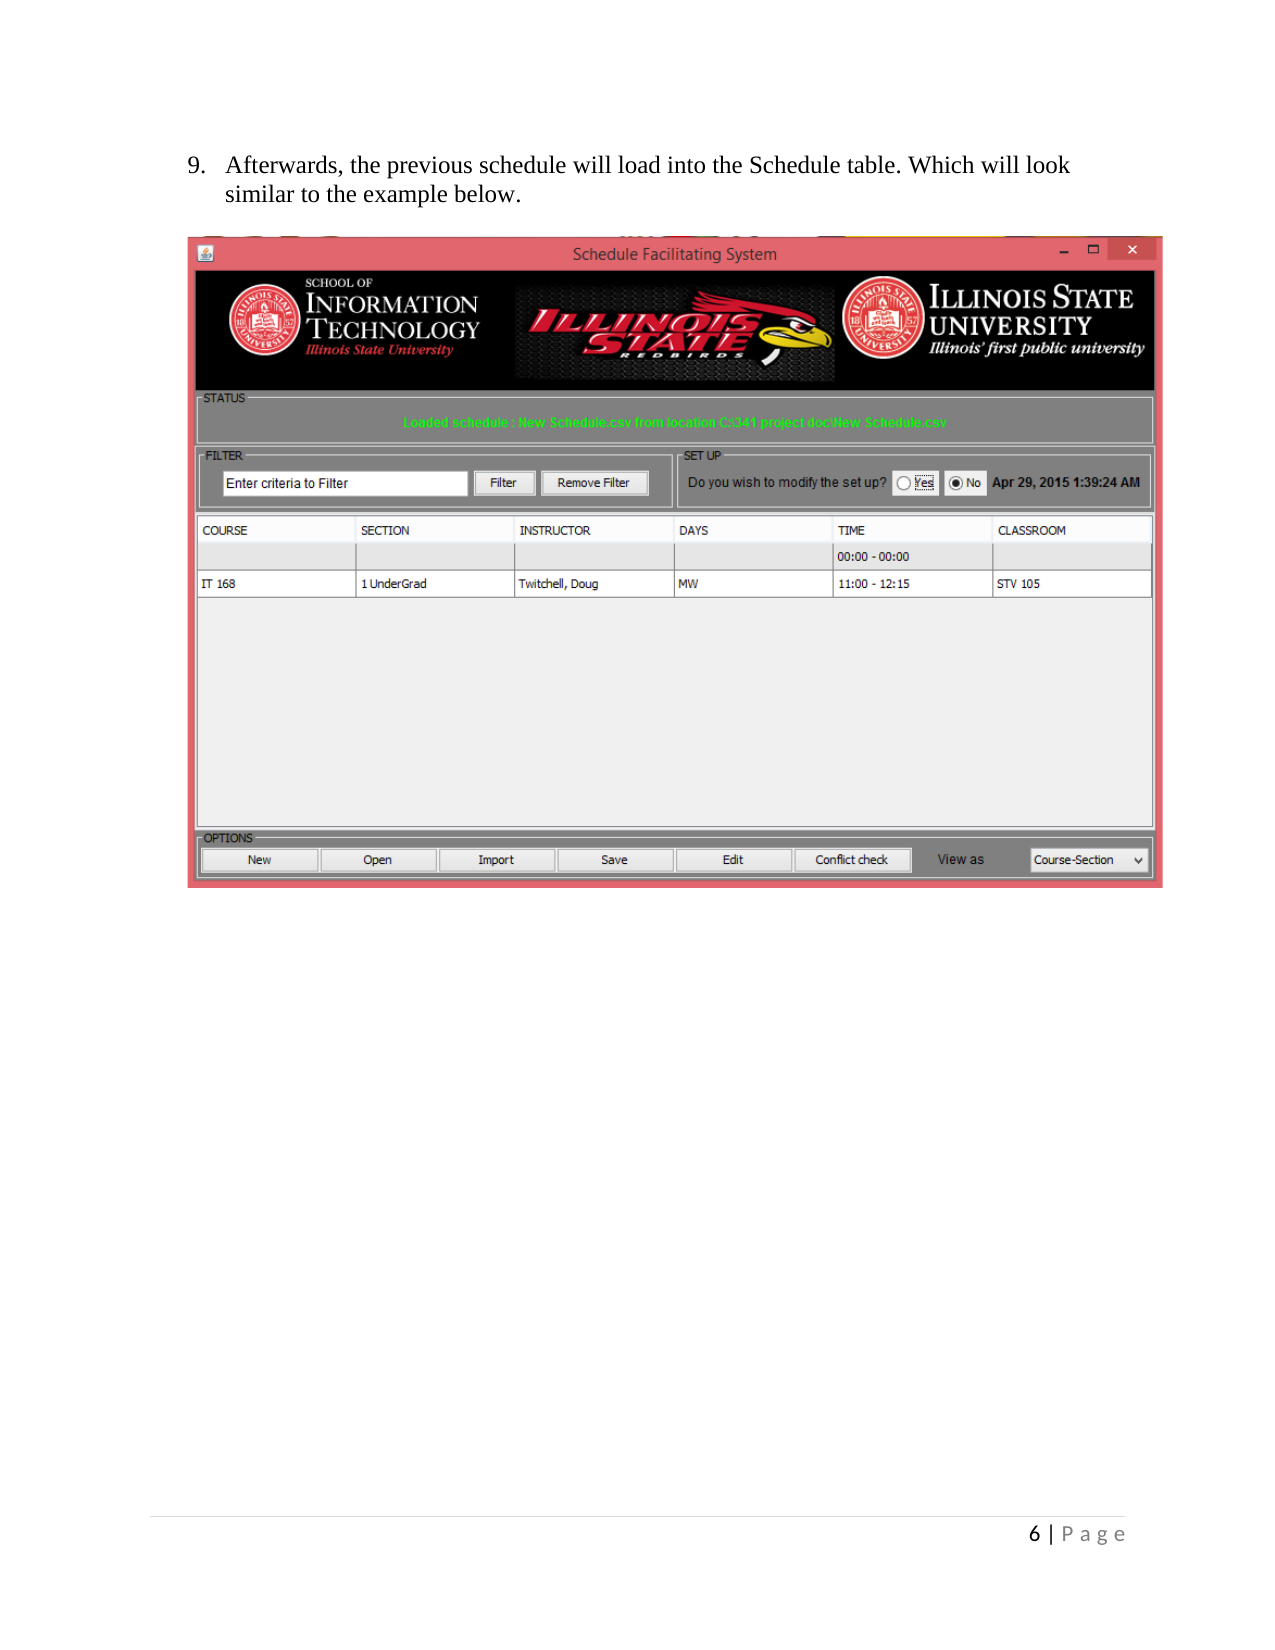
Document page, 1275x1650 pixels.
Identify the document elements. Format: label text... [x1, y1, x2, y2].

list Afterwards, the previous schedule will load into the Schedule table. Which will look similar to the example below. [187, 150, 1125, 207]
picture [187, 236, 1163, 888]
